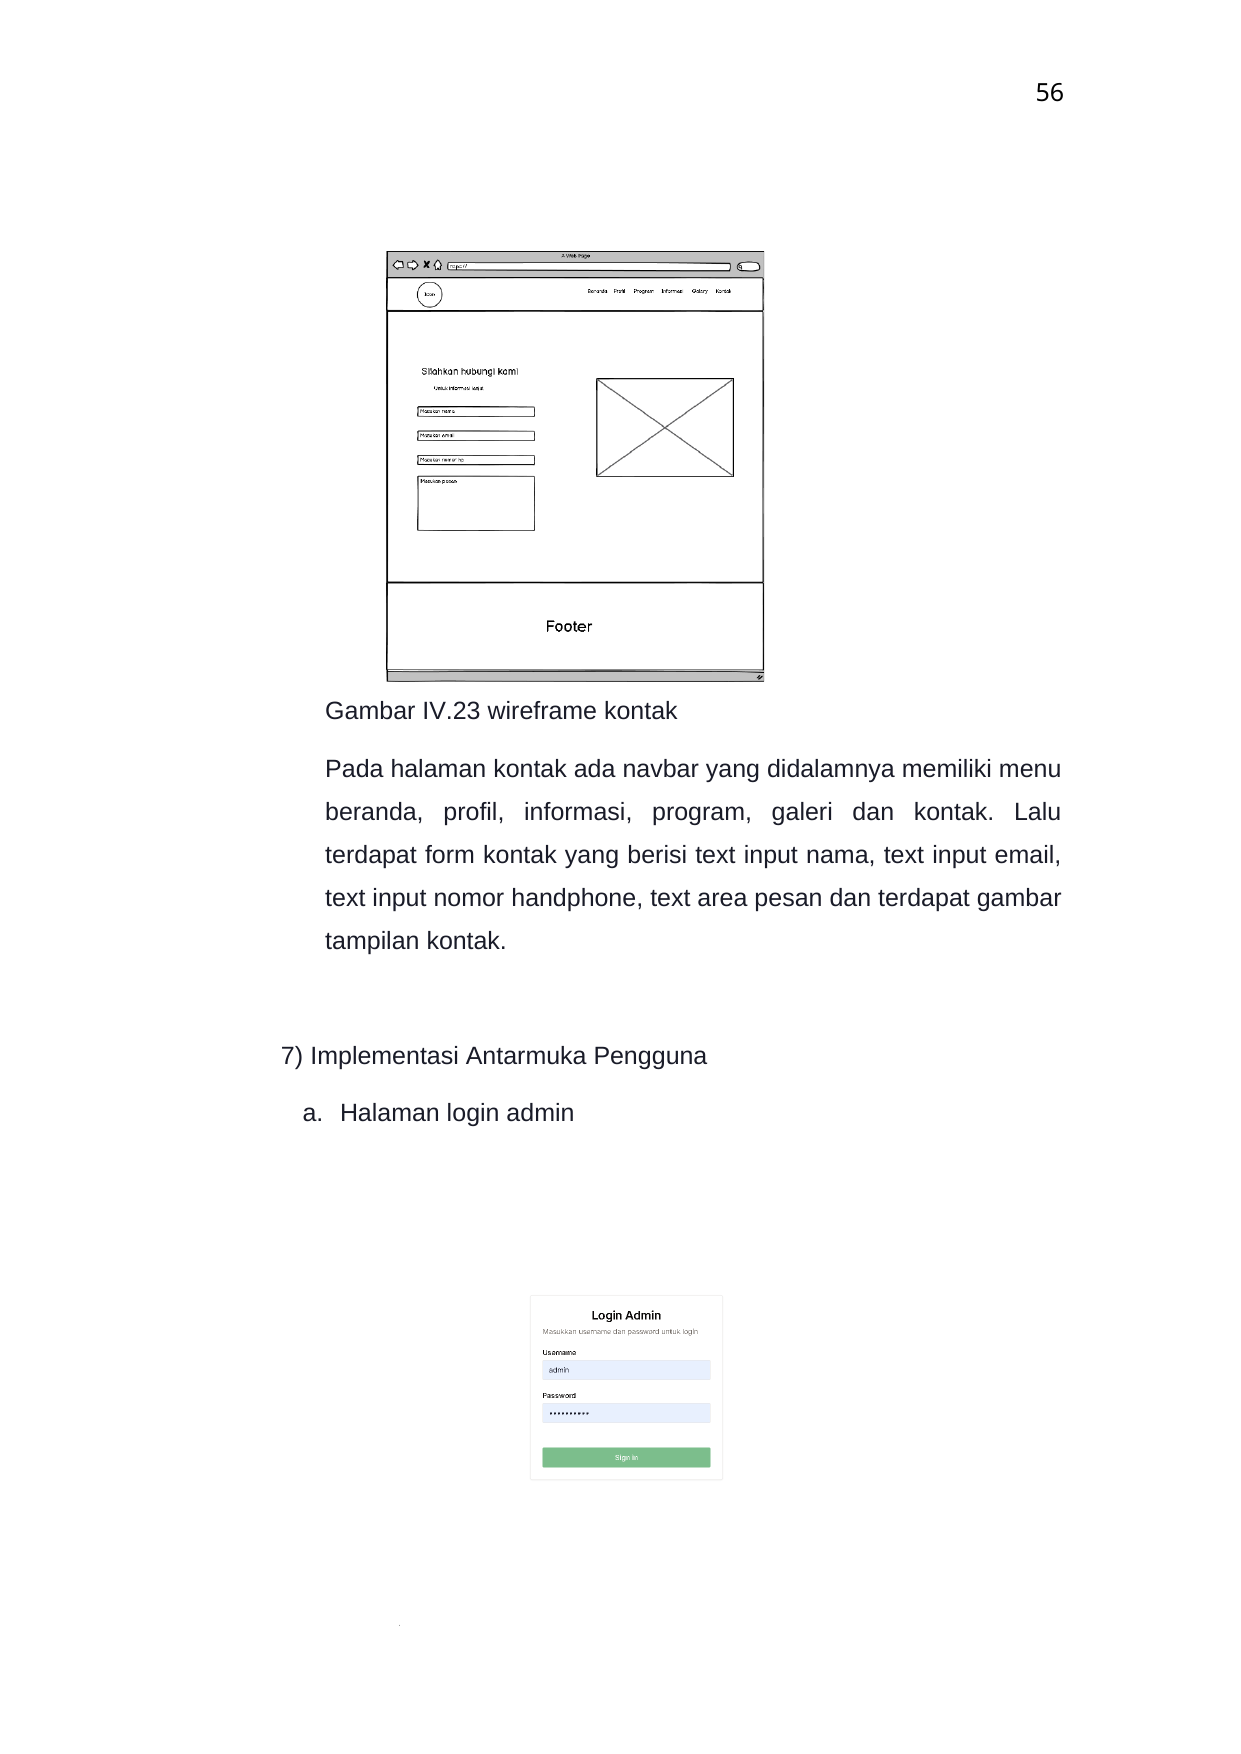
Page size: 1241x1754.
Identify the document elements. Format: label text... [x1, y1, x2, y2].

list Implementasi Antarmuka Pengguna [281, 1041, 1050, 1069]
picture [399, 1151, 851, 1626]
list Halaman login admin [302, 1098, 1050, 1127]
text Pada halaman kontak ada navbar yang didalamnya memiliki menu beranda, profil, informasi, program, galeri dan kontak. Lalu terdapat form kontak yang berisi text input nama, text input email, text input nomor handphone, text area pesan dan terdapat gambar tampilan kontak. [325, 754, 1063, 955]
picture [386, 251, 765, 682]
